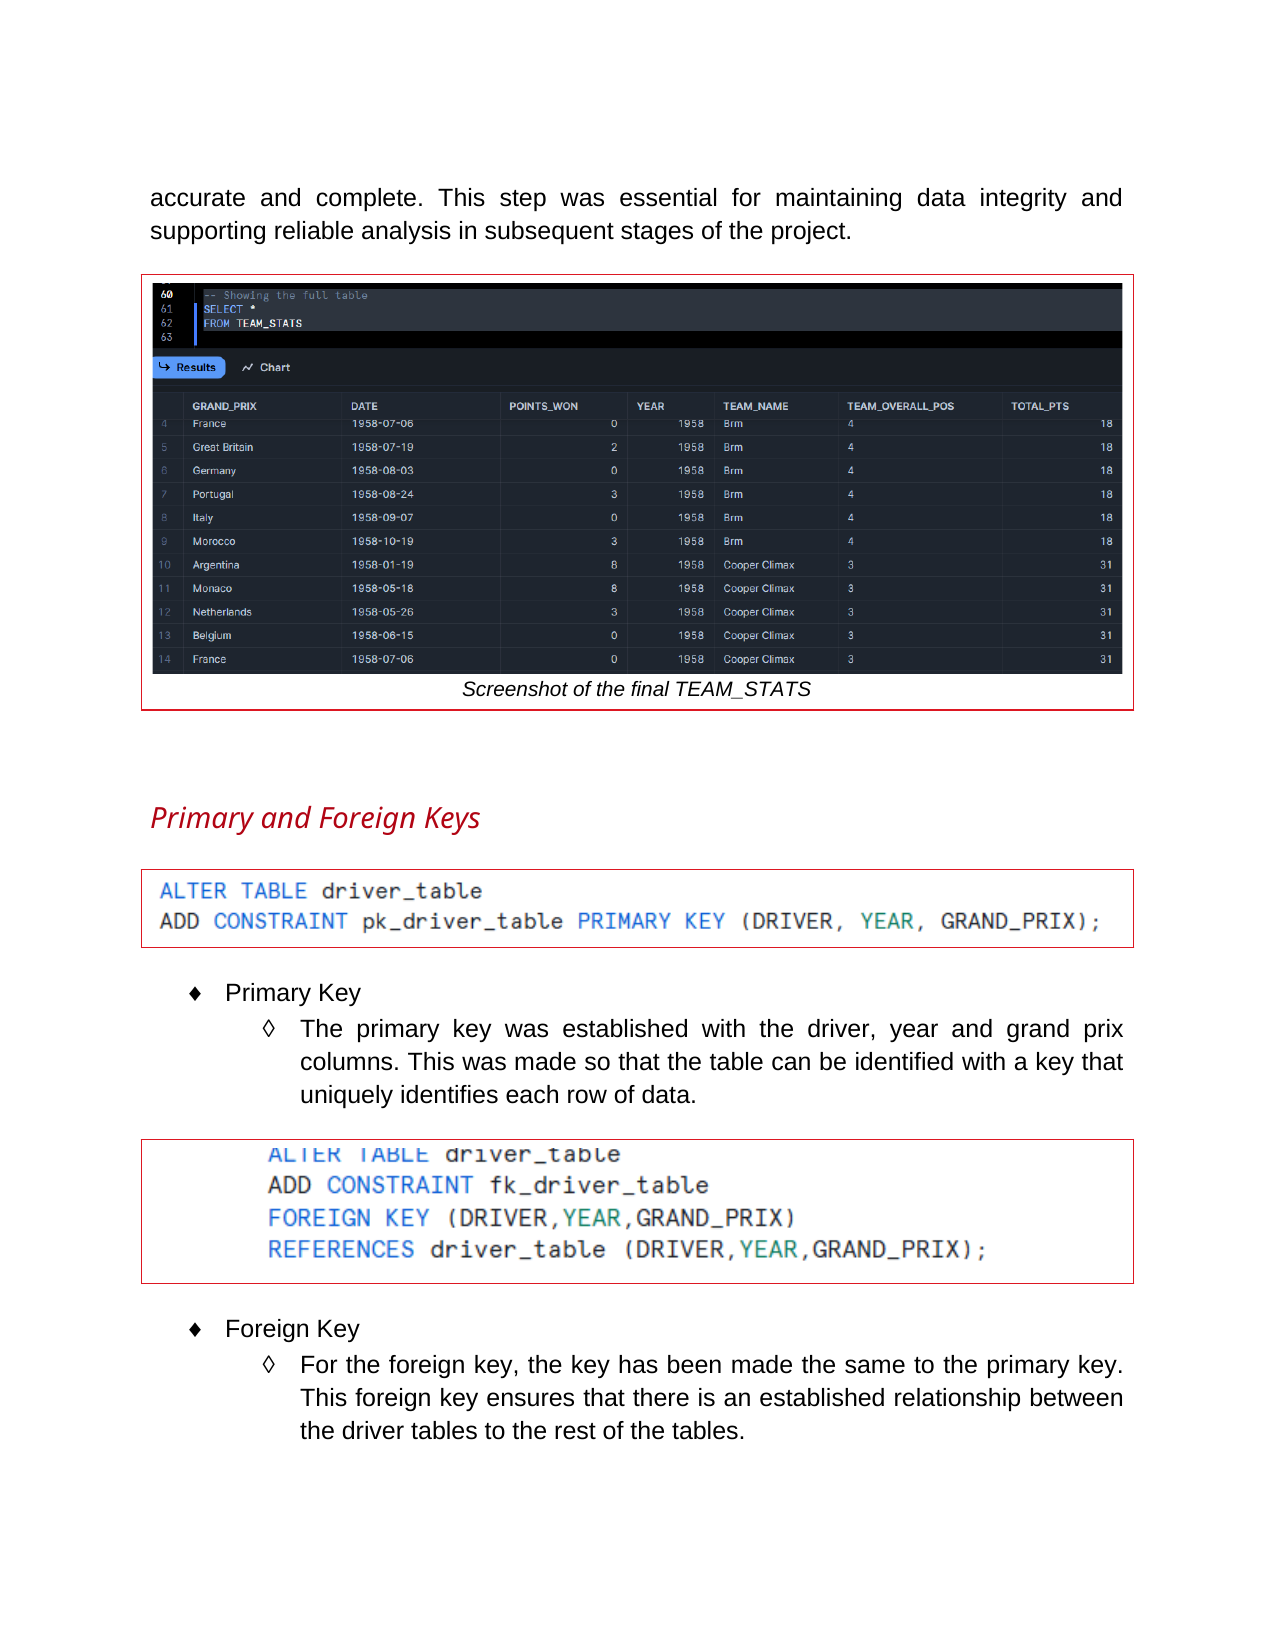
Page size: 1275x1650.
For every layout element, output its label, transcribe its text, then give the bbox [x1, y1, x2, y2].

list The primary key was established with the driver, year and grand prix columns. This was made so that the table can be identified with a key that uniquely identifies each row of data. [262, 1014, 1125, 1109]
list Foreign Key [187, 1314, 1125, 1345]
picture [262, 1148, 1013, 1275]
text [150, 182, 1125, 244]
list For the foreign key, the key has been made the same to the primary key. This foreign key ensures that there is an established relationship between the driver tables to the rest of the tables. [262, 1349, 1125, 1445]
subtitle Primary and Foreign Keys [150, 798, 1125, 837]
picture [150, 878, 1125, 939]
list Primary Key [187, 978, 1125, 1009]
picture [152, 283, 1123, 674]
